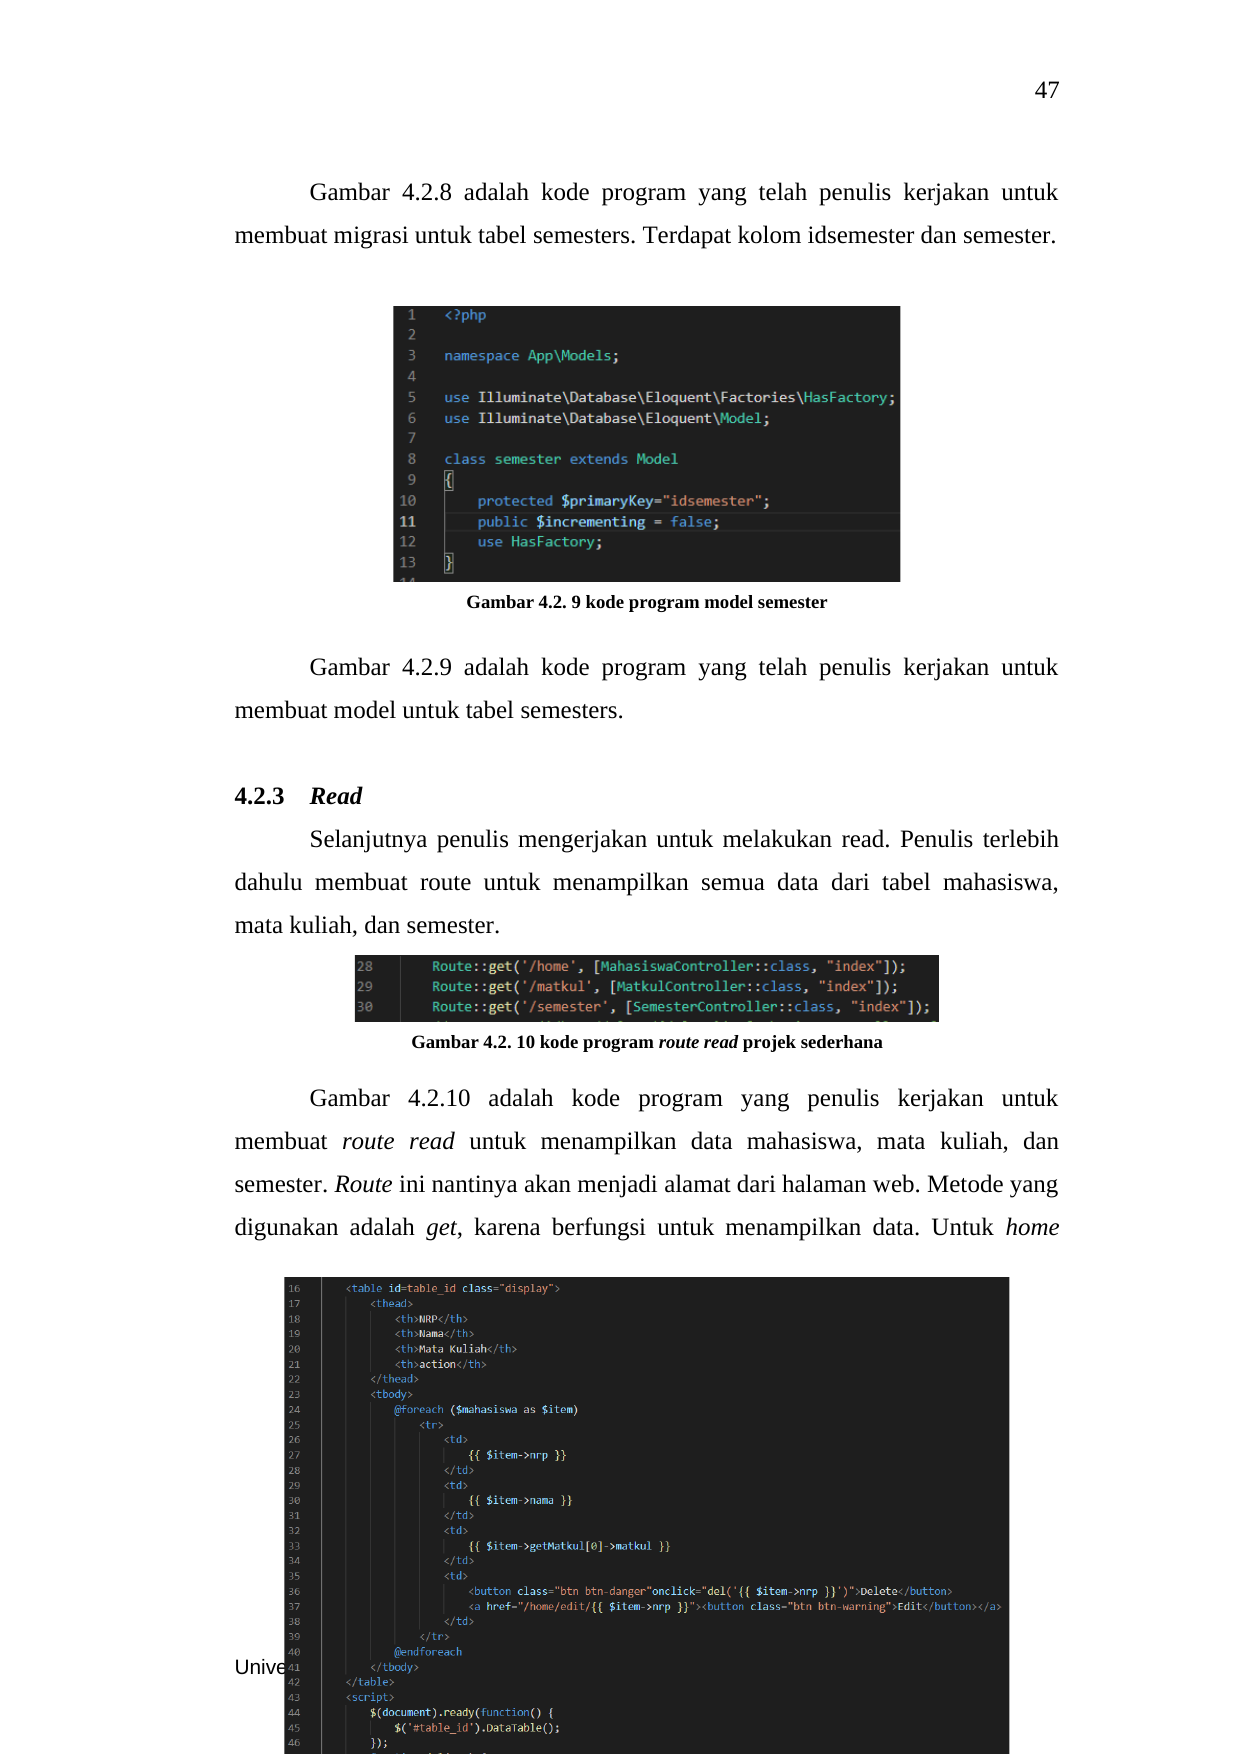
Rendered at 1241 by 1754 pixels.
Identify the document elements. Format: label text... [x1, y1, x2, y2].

subtitle 4.2.3 Read [234, 781, 1059, 810]
picture [393, 306, 901, 582]
picture [284, 1277, 1010, 1754]
picture [354, 955, 939, 1022]
text Gambar 4.2.8 adalah kode program yang telah penulis kerjakan untuk membuat migrasi untuk tabel semesters. Terdapat kolom idsemester dan semester. [234, 177, 1059, 249]
text Gambar 4.2.9 adalah kode program yang telah penulis kerjakan untuk membuat model untuk tabel semesters. [234, 652, 1059, 723]
text Selanjutnya penulis mengerjakan untuk melakukan read. Penulis terlebih dahulu membuat route untuk menampilkan semua data dari tabel mahasiswa, mata kuliah, dan semester. [234, 824, 1059, 939]
